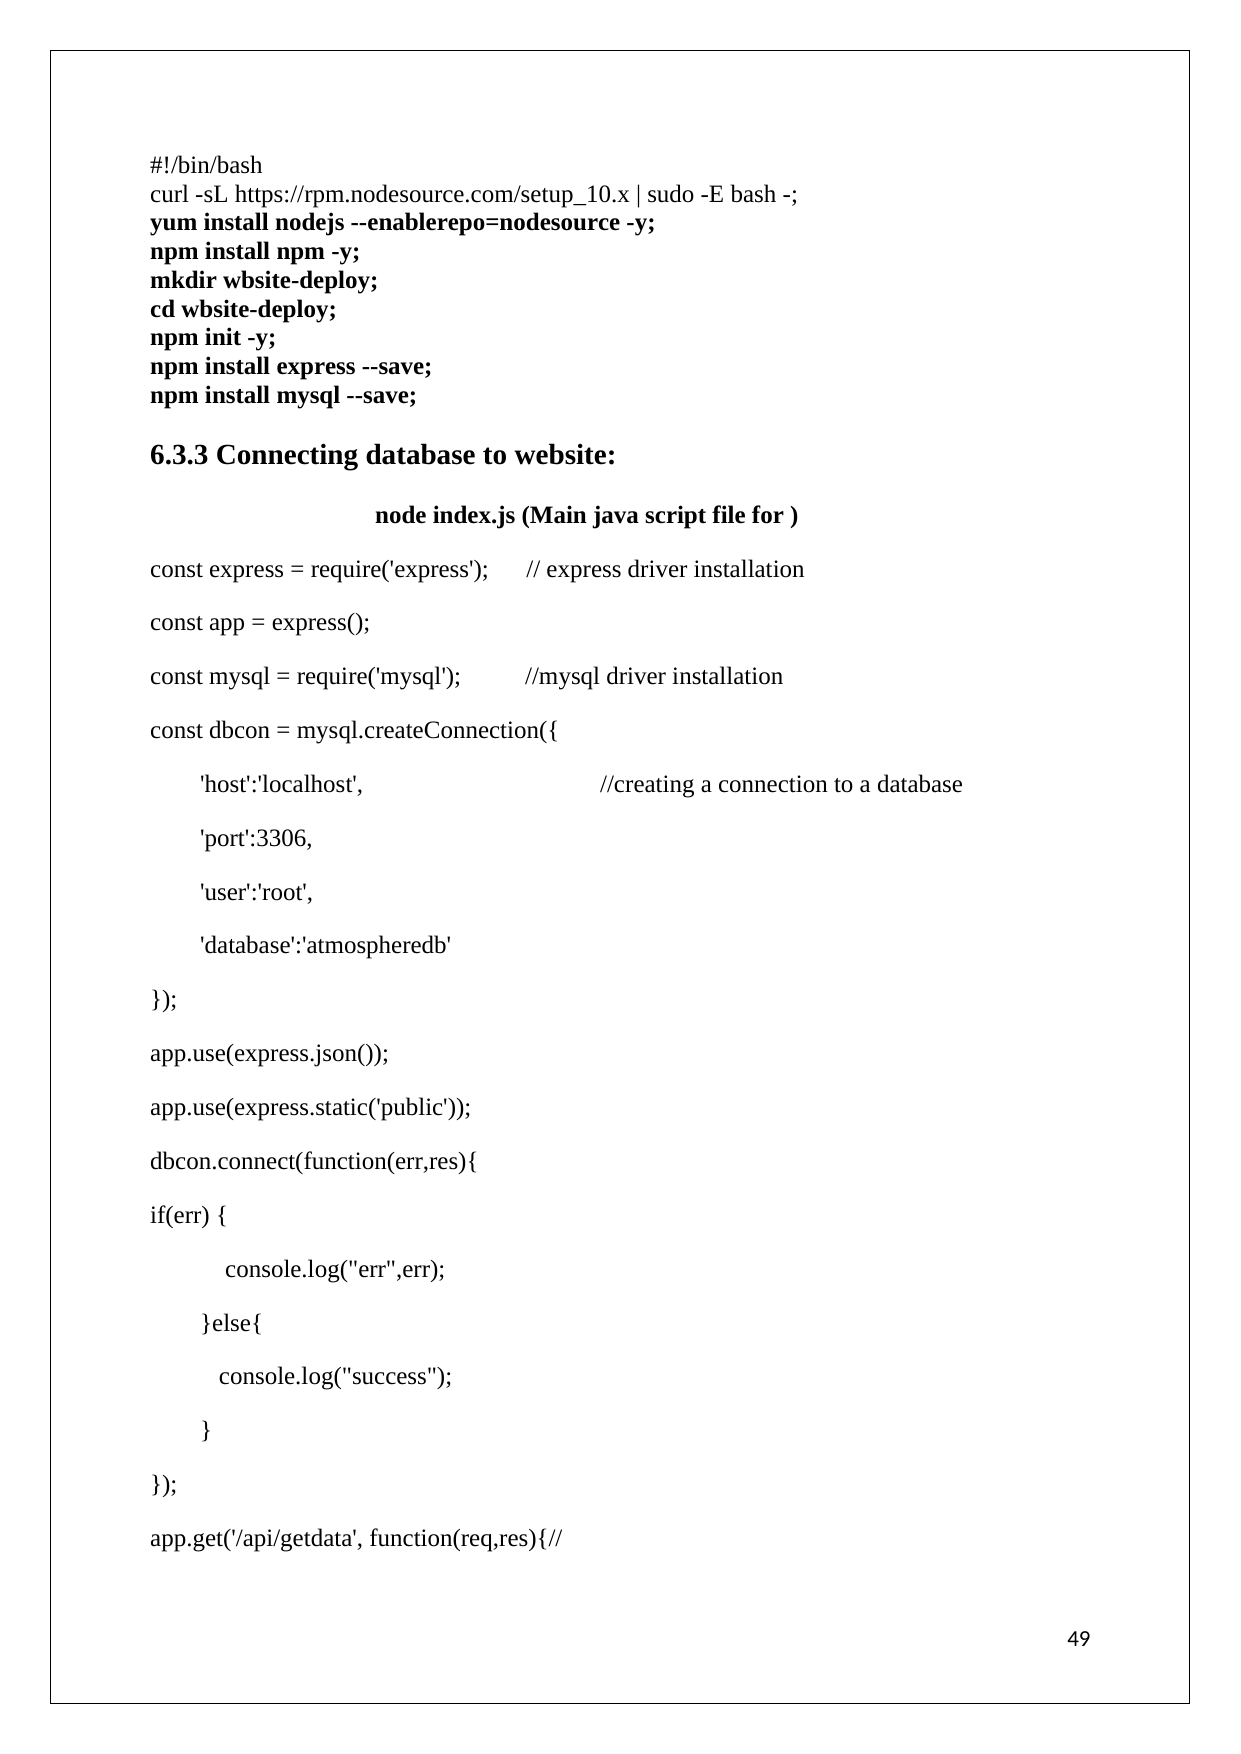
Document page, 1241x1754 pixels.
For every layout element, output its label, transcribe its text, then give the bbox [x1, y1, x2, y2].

text } [150, 1415, 1090, 1444]
text 'port':3306, [150, 823, 1090, 852]
text npm install express --save; [150, 351, 1090, 380]
text const express = require('express'); // express driver installation [150, 554, 1090, 582]
text curl -sL https://rpm.nodesource.com/setup_10.x | sudo -E bash -; [150, 179, 1090, 207]
text npm install npm -y; [150, 236, 1090, 265]
text yum install nodejs --enablerepo=nodesource -y; [150, 207, 1090, 236]
text npm init -y; [150, 322, 1090, 351]
text console.log("success"); [150, 1361, 1090, 1390]
text }); [150, 984, 1090, 1013]
text 6.3.3 Connecting database to website: [150, 437, 1090, 471]
text 'database':'atmospheredb' [150, 931, 1090, 959]
text if(err) { [150, 1200, 1090, 1229]
text cd wbsite-deploy; [150, 294, 1090, 322]
text #!/bin/bash [150, 150, 1090, 179]
text console.log("err",err); [150, 1254, 1090, 1282]
text const dbcon = mysql.createConnection({ [150, 715, 1090, 744]
text mkdir wbsite-deploy; [150, 265, 1090, 294]
text app.use(express.static('public')); [150, 1092, 1090, 1121]
text dbcon.connect(function(err,res){ [150, 1146, 1090, 1175]
text }else{ [150, 1308, 1090, 1336]
text app.get('/api/getdata', function(req,res){// [150, 1523, 1090, 1552]
text node index.js (Main java script file for ) [150, 500, 1090, 528]
text npm install mysql --save; [150, 380, 1090, 409]
text const mysql = require('mysql'); //mysql driver installation [150, 661, 1090, 690]
text const app = express(); [150, 607, 1090, 636]
text 'host':'localhost', //creating a connection to a database [150, 769, 1090, 798]
text 'user':'root', [150, 877, 1090, 906]
text }); [150, 1469, 1090, 1498]
text app.use(express.json()); [150, 1038, 1090, 1067]
